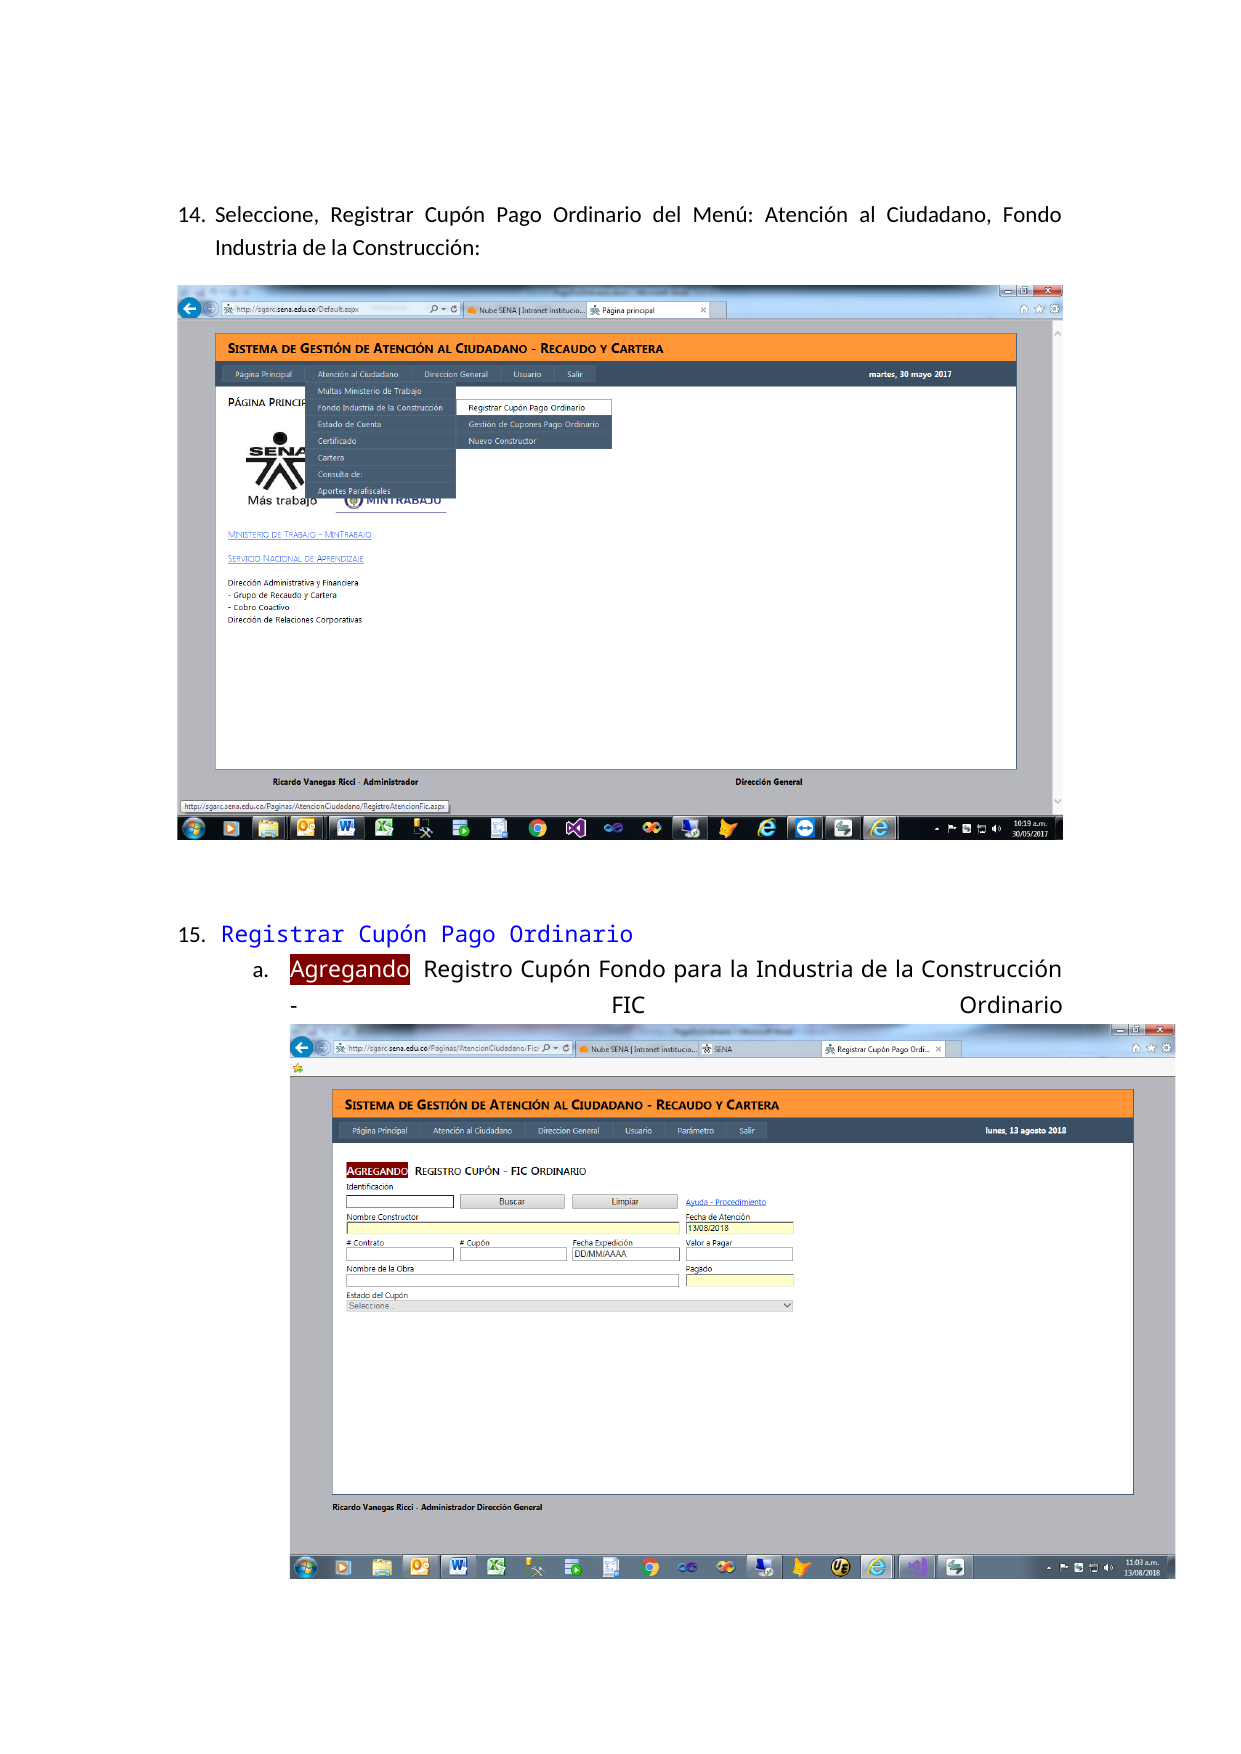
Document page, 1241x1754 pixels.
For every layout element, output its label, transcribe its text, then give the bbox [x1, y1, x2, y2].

list Seleccione, Registrar Cupón Pago Ordinario del Menú: Atención al Ciudadano, Fondo Industria de la Construcción: [177, 201, 1063, 261]
picture [177, 285, 1063, 840]
list Registrar Cupón Pago Ordinario [177, 917, 1063, 949]
picture [289, 1024, 1176, 1579]
